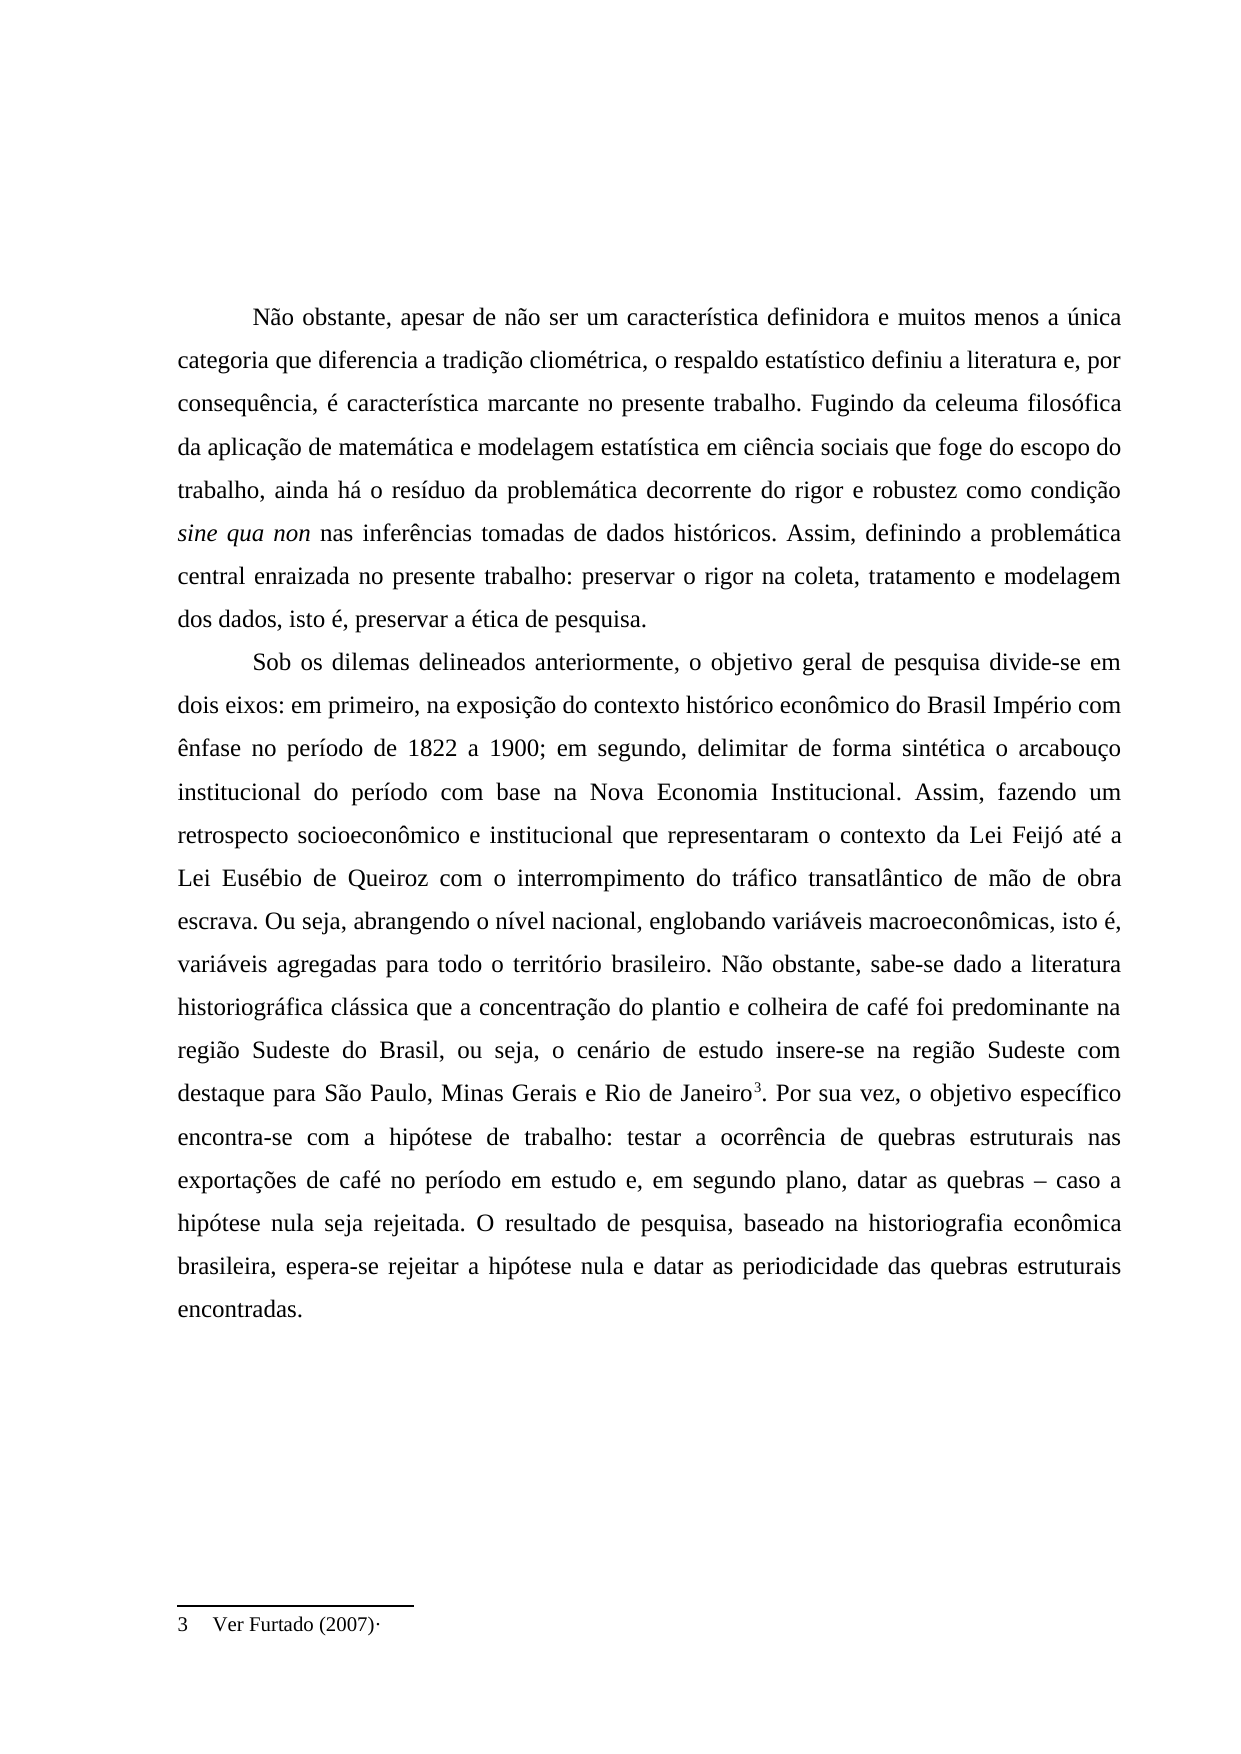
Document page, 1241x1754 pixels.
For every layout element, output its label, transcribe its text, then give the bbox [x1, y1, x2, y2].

text Sob os dilemas delineados anteriormente, o objetivo geral de pesquisa divide-se em dois eixos: em primeiro, na exposição do contexto histórico econômico do Brasil Império com ênfase no período de 1822 a 1900; em segundo, delimitar de forma sintética o arcabouço institucional do período com base na Nova Economia Institucional. Assim, fazendo um retrospecto socioeconômico e institucional que representaram o contexto da Lei Feijó até a Lei Eusébio de Queiroz com o interrompimento do tráfico transatlântico de mão de obra escrava. Ou seja, abrangendo o nível nacional, englobando variáveis macroeconômicas, isto é, variáveis agregadas para todo o território brasileiro. Não obstante, sabe-se dado a literatura historiográfica clássica que a concentração do plantio e colheira de café foi predominante na região Sudeste do Brasil, ou seja, o cenário de estudo insere-se na região Sudeste com destaque para São Paulo, Minas Gerais e Rio de Janeiro. Por sua vez, o objetivo específico encontra-se com a hipótese de trabalho: testar a ocorrência de quebras estruturais nas exportações de café no período em estudo e, em segundo plano, datar as quebras – caso a hipótese nula seja rejeitada. O resultado de pesquisa, baseado na historiografia econômica brasileira, espera-se rejeitar a hipótese nula e datar as periodicidade das quebras estruturais encontradas. [177, 647, 1122, 1323]
text Não obstante, apesar de não ser um característica definidora e muitos menos a única categoria que diferencia a tradição cliométrica, o respaldo estatístico definiu a literatura e, por consequência, é característica marcante no presente trabalho. Fugindo da celeuma filosófica da aplicação de matemática e modelagem estatística em ciência sociais que foge do escopo do trabalho, ainda há o resíduo da problemática decorrente do rigor e robustez como condição sine qua non nas inferências tomadas de dados históricos. Assim, definindo a problemática central enraizada no presente trabalho: preservar o rigor na coleta, tratamento e modelagem dos dados, isto é, preservar a ética de pesquisa. [177, 302, 1122, 633]
